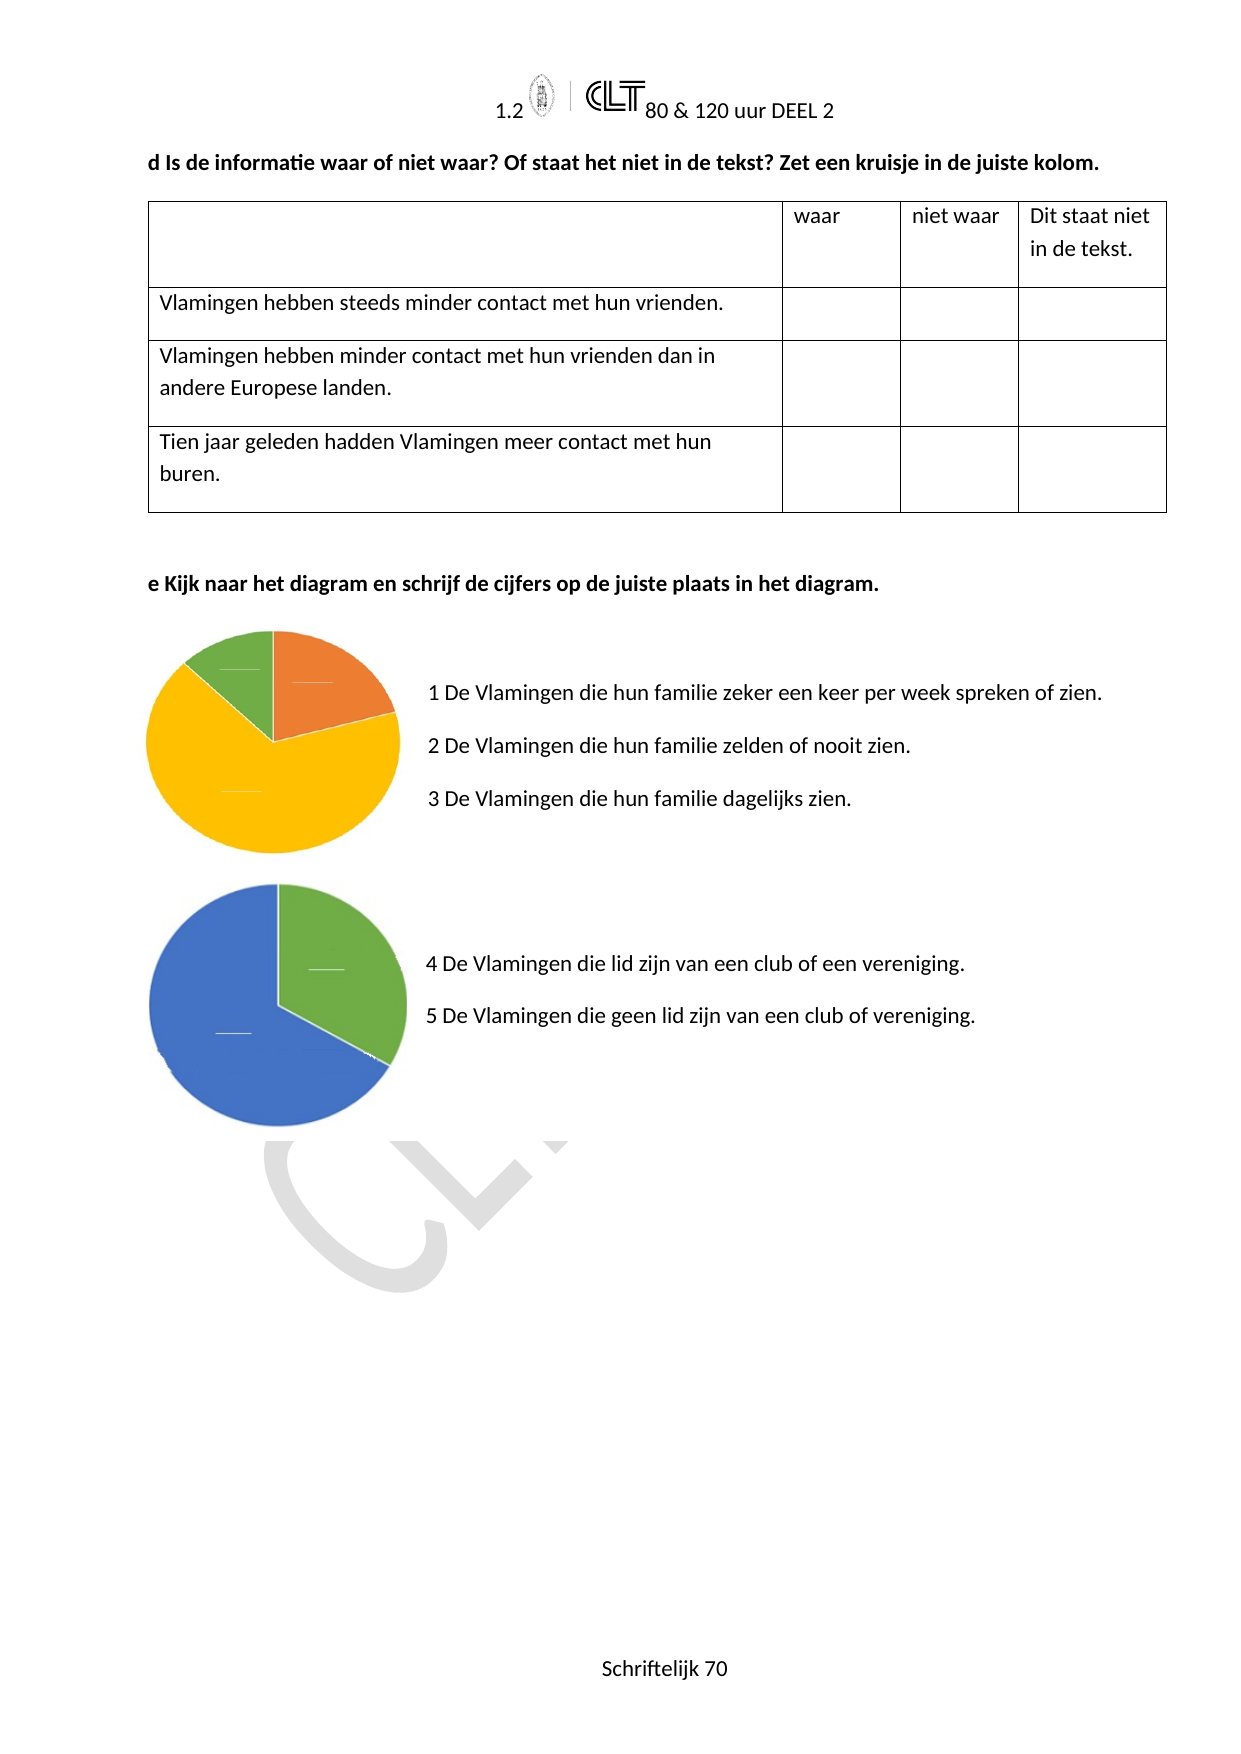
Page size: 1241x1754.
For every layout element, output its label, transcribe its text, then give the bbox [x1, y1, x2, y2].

table_cell Vlamingen hebben minder contact met hun vrienden dan in andere Europese landen. [149, 341, 782, 426]
table_cell [1019, 427, 1166, 512]
text d Is de informatie waar of niet waar? Of staat het niet in de tekst? Zet een kruisje in de juiste kolom. [148, 148, 1181, 176]
picture [147, 880, 407, 1128]
text e Kijk naar het diagram en schrijf de cijfers op de juiste plaats in het diagram. [148, 569, 1181, 597]
table_cell [783, 427, 900, 512]
table_cell [901, 427, 1018, 512]
text 2 De Vlamingen die hun familie zelden of nooit zien. [409, 731, 1181, 759]
table_cell [1019, 341, 1166, 426]
table_header [149, 202, 782, 287]
table_cell [783, 341, 900, 426]
table_cell Tien jaar geleden hadden Vlamingen meer contact met hun buren. [149, 427, 782, 512]
table_cell [901, 288, 1018, 340]
table_header Dit staat niet in de tekst. [1019, 202, 1166, 287]
picture [137, 625, 409, 857]
table_cell [1019, 288, 1166, 340]
picture [528, 73, 646, 118]
text 3 De Vlamingen die hun familie dagelijks zien. [409, 784, 1181, 812]
text 1 De Vlamingen die hun familie zeker een keer per week spreken of zien. [409, 678, 1181, 706]
table_cell [783, 288, 900, 340]
table_header waar [783, 202, 900, 287]
text 5 De Vlamingen die geen lid zijn van een club of vereniging. [407, 1002, 1181, 1030]
table_cell Vlamingen hebben steeds minder contact met hun vrienden. [149, 288, 782, 340]
table_header niet waar [901, 202, 1018, 287]
table_cell [901, 341, 1018, 426]
text 4 De Vlamingen die lid zijn van een club of een vereniging. [407, 949, 1181, 977]
